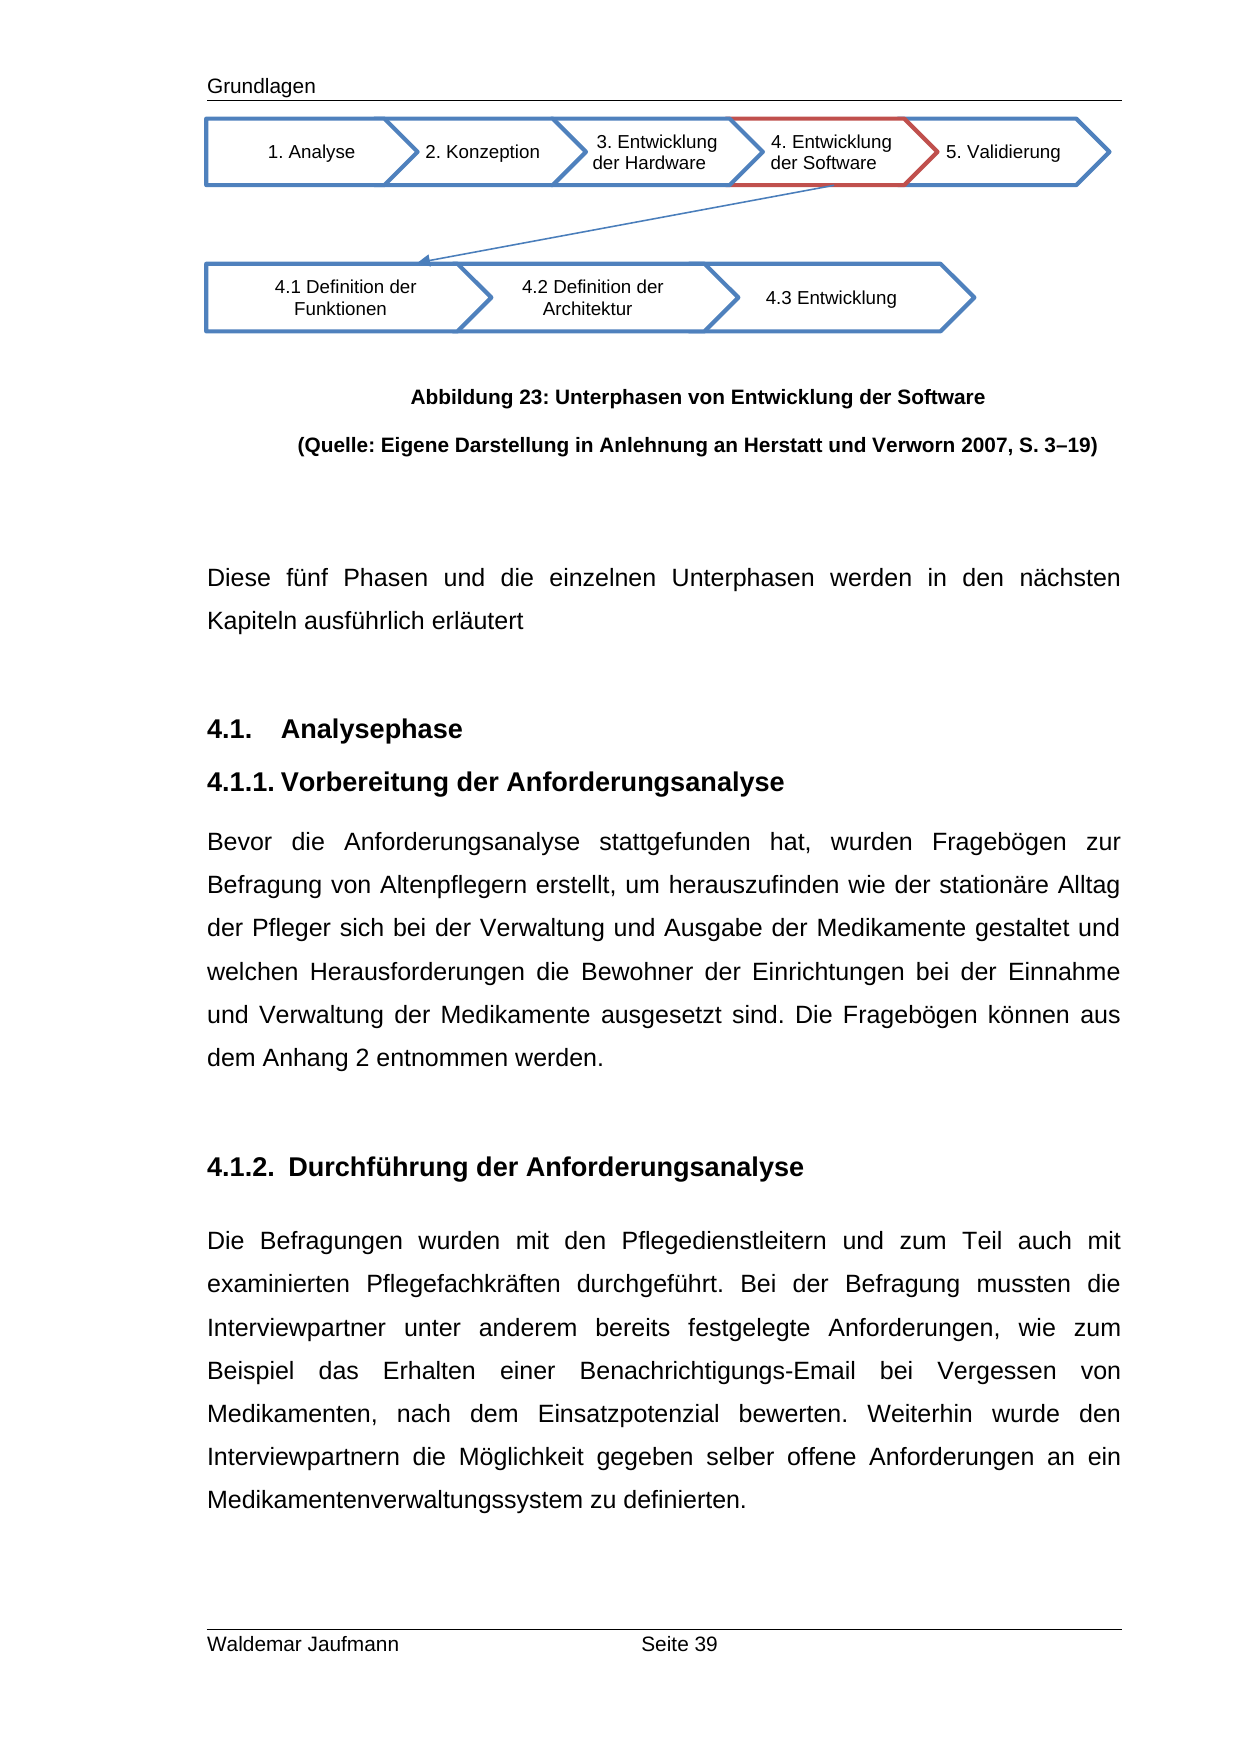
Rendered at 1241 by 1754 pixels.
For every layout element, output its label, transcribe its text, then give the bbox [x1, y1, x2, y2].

subtitle Analysephase [207, 713, 1122, 744]
subtitle Vorbereitung der Anforderungsanalyse [207, 765, 1122, 798]
subtitle Durchführung der Anforderungsanalyse [207, 1150, 1122, 1183]
text Diese fünf Phasen und die einzelnen Unterphasen werden in den nächsten Kapiteln ausführlich erläutert [207, 563, 1122, 634]
text Bevor die Anforderungsanalyse stattgefunden hat, wurden Fragebögen zur Befragung von Altenpflegern erstellt, um herauszufinden wie der stationäre Alltag der Pfleger sich bei der Verwaltung und Ausgabe der Medikamente gestaltet und welchen Herausforderungen die Bewohner der Einrichtungen bei der Einnahme und Verwaltung der Medikamente ausgesetzt sind. Die Fragebögen können aus dem Anhang 2 entnommen werden. [207, 827, 1122, 1071]
text Die Befragungen wurden mit den Pflegedienstleitern und zum Teil auch mit examinierten Pflegefachkräften durchgeführt. Bei der Befragung mussten die Interviewpartner unter anderem bereits festgelegte Anforderungen, wie zum Beispiel das Erhalten einer Benachrichtigungs-Email bei Vergessen von Medikamenten, nach dem Einsatzpotenzial bewerten. Weiterhin wurde den Interviewpartnern die Möglichkeit gegeben selber offene Anforderungen an ein Medikamentenverwaltungssystem zu definierten. [207, 1226, 1122, 1514]
